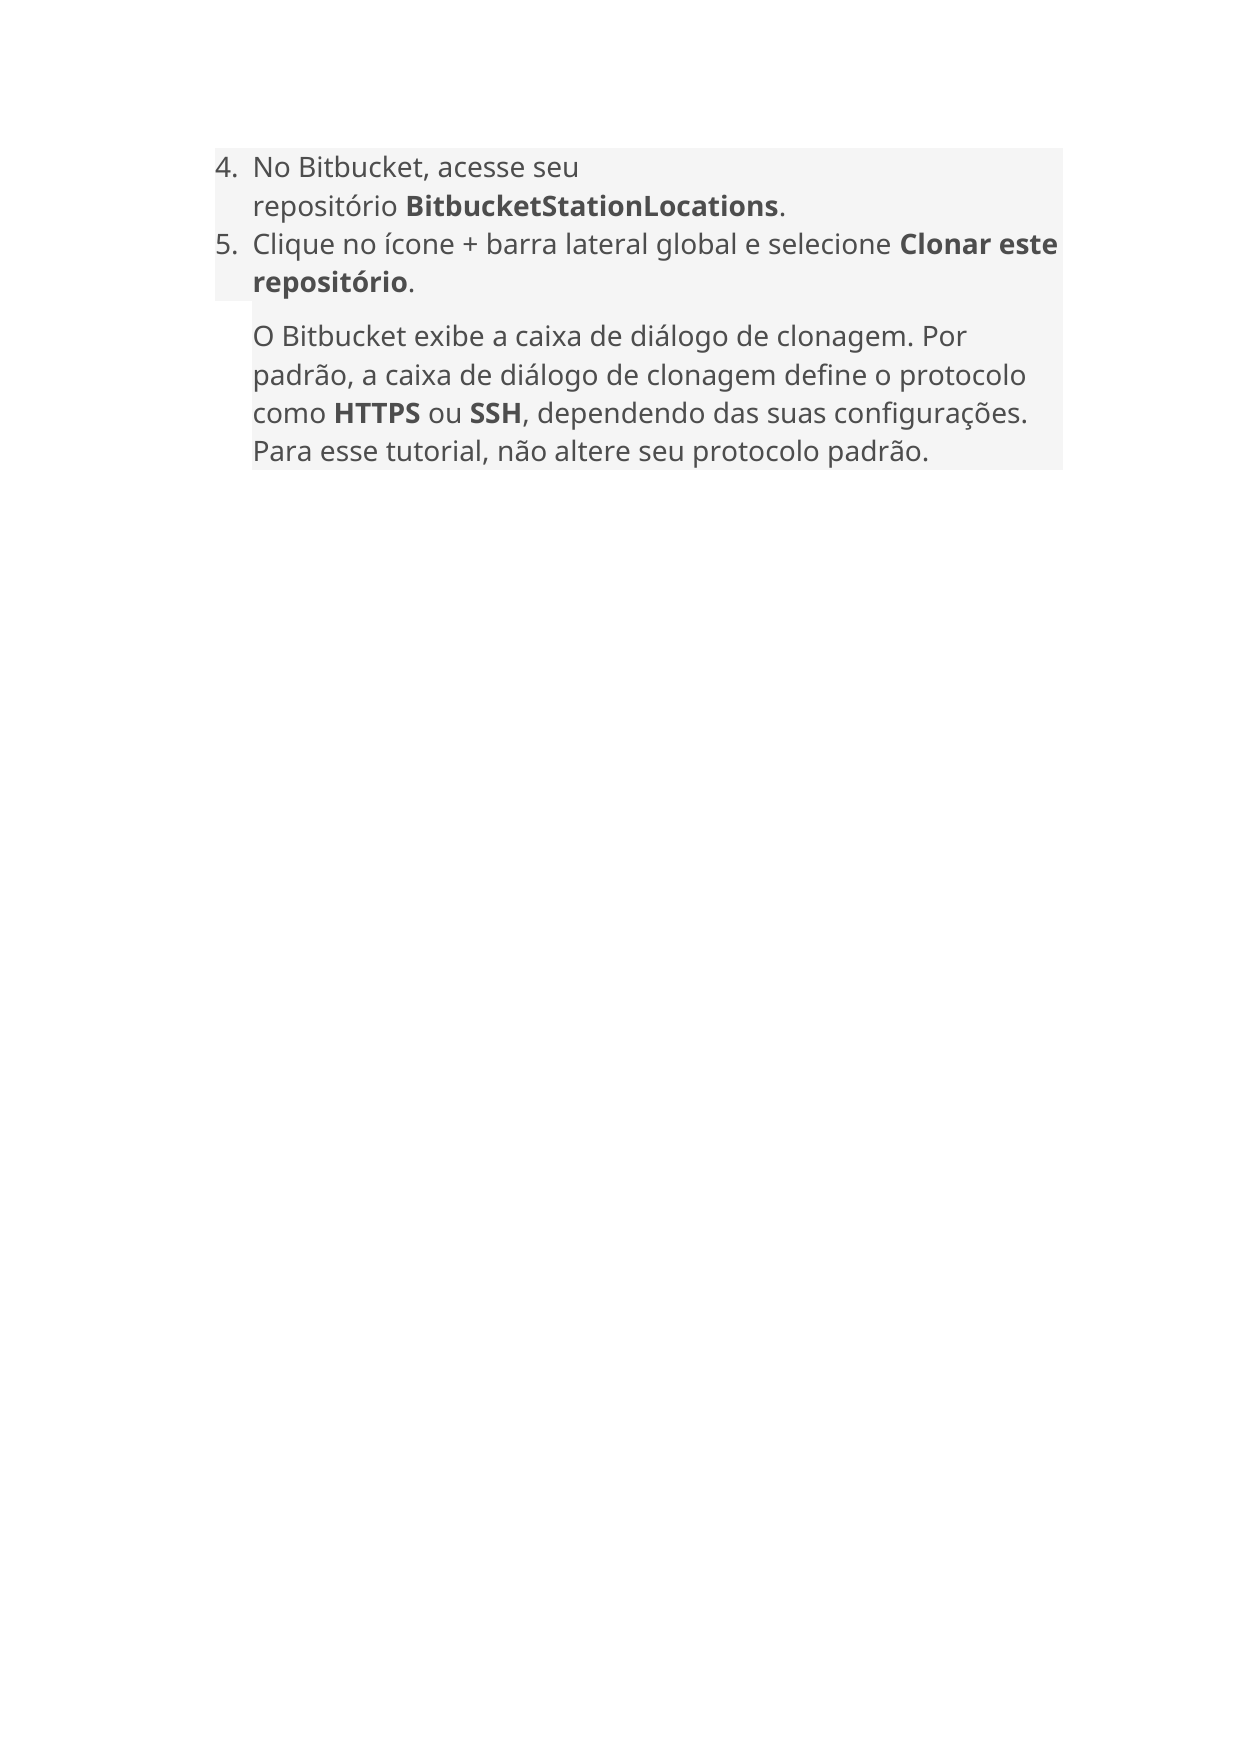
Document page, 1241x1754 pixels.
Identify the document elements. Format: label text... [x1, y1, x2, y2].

list Clique no ícone + barra lateral global e selecione Clonar este repositório. [215, 224, 1063, 301]
text O Bitbucket exibe a caixa de diálogo de clonagem. Por padrão, a caixa de diálogo de clonagem define o protocolo como HTTPS ou SSH, dependendo das suas configurações. Para esse tutorial, não altere seu protocolo padrão. [252, 317, 1063, 470]
list No Bitbucket, acesse seu repositório BitbucketStationLocations. [215, 148, 1063, 224]
